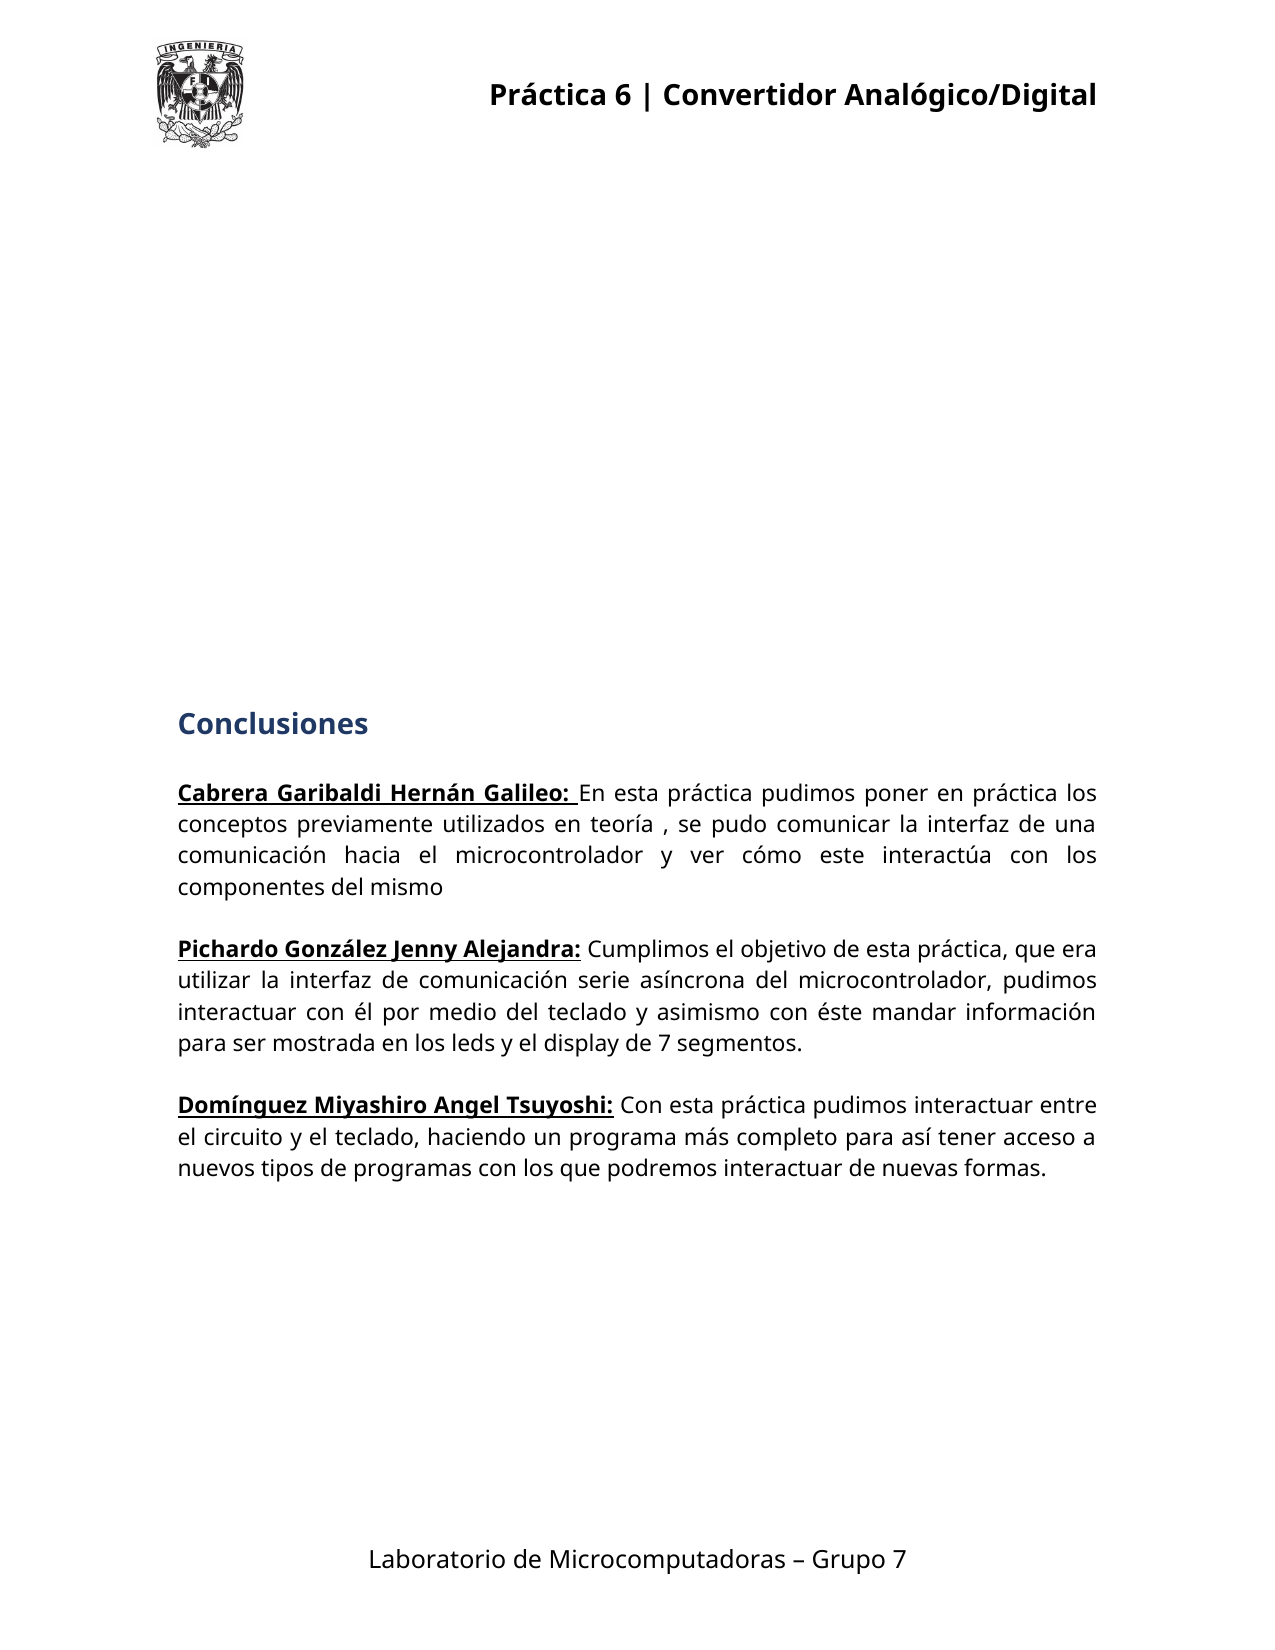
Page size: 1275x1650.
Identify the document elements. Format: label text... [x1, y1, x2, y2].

text Conclusiones [177, 703, 1098, 743]
picture [152, 36, 247, 149]
text Cabrera Garibaldi Hernán Galileo: En esta práctica pudimos poner en práctica los conceptos previamente utilizados en teoría , se pudo comunicar la interfaz de una comunicación hacia el microcontrolador y ver cómo este interactúa con los componentes del mismo [177, 777, 1098, 902]
text Domínguez Miyashiro Angel Tsuyoshi: Con esta práctica pudimos interactuar entre el circuito y el teclado, haciendo un programa más completo para así tener acceso a nuevos tipos de programas con los que podremos interactuar de nuevas formas. [177, 1089, 1098, 1183]
text Pichardo González Jenny Alejandra: Cumplimos el objetivo de esta práctica, que era utilizar la interfaz de comunicación serie asíncrona del microcontrolador, pudimos interactuar con él por medio del teclado y asimismo con éste mandar información para ser mostrada en los leds y el display de 7 segmentos. [177, 933, 1098, 1058]
